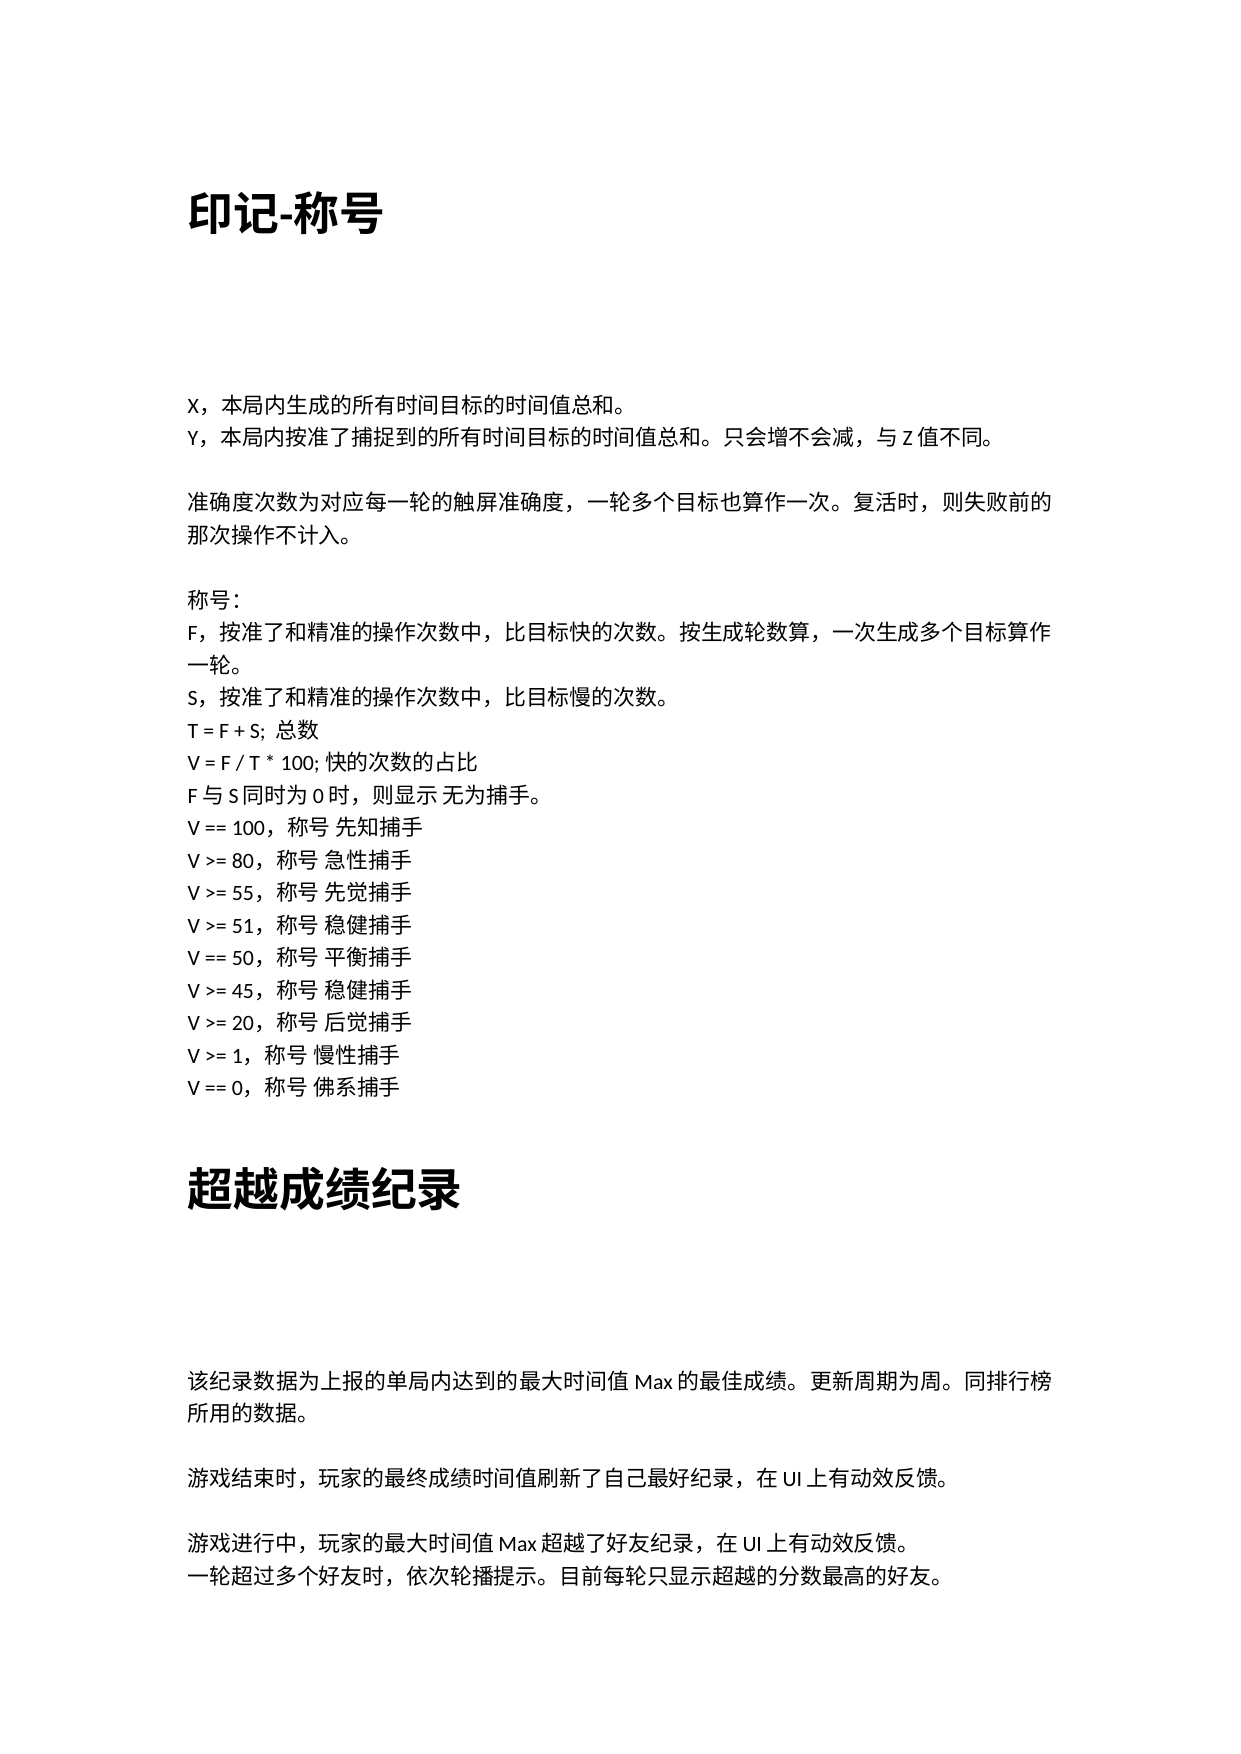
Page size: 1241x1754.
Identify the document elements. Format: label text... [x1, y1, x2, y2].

text V >= 55，称号 先觉捕手 [187, 875, 1053, 907]
text 游戏进行中，玩家的最大时间值Max超越了好友纪录，在UI上有动效反馈。 [187, 1526, 1053, 1558]
text Y，本局内按准了捕捉到的所有时间目标的时间值总和。只会增不会减，与Z值不同。 [187, 420, 1053, 452]
text 一轮超过多个好友时，依次轮播提示。目前每轮只显示超越的分数最高的好友。 [187, 1558, 1053, 1591]
text V == 0，称号 佛系捕手 [187, 1070, 1053, 1102]
text 该纪录数据为上报的单局内达到的最大时间值Max的最佳成绩。更新周期为周。同排行榜所用的数据。 [187, 1363, 1053, 1428]
text S，按准了和精准的操作次数中，比目标慢的次数。 [187, 680, 1053, 712]
text 游戏结束时，玩家的最终成绩时间值刷新了自己最好纪录，在UI上有动效反馈。 [187, 1461, 1053, 1493]
text V == 50，称号 平衡捕手 [187, 940, 1053, 972]
text V >= 80，称号 急性捕手 [187, 842, 1053, 875]
text V >= 51，称号 稳健捕手 [187, 907, 1053, 940]
text V = F / T * 100; 快的次数的占比 [187, 745, 1053, 777]
text X，本局内生成的所有时间目标的时间值总和。 [187, 387, 1053, 420]
text 称号： [187, 582, 1053, 615]
text T = F + S; 总数 [187, 712, 1053, 745]
text F与S同时为0时，则显示 无为捕手。 [187, 777, 1053, 810]
text V == 100，称号 先知捕手 [187, 810, 1053, 842]
text F，按准了和精准的操作次数中，比目标快的次数。按生成轮数算，一次生成多个目标算作一轮。 [187, 615, 1053, 680]
text 准确度次数为对应每一轮的触屏准确度，一轮多个目标也算作一次。复活时，则失败前的那次操作不计入。 [187, 485, 1053, 550]
subtitle 印记-称号 [187, 162, 1053, 259]
text V >= 20，称号 后觉捕手 [187, 1005, 1053, 1037]
text V >= 45，称号 稳健捕手 [187, 972, 1053, 1005]
text V >= 1，称号 慢性捕手 [187, 1037, 1053, 1070]
subtitle 超越成绩纪录 [187, 1138, 1053, 1235]
